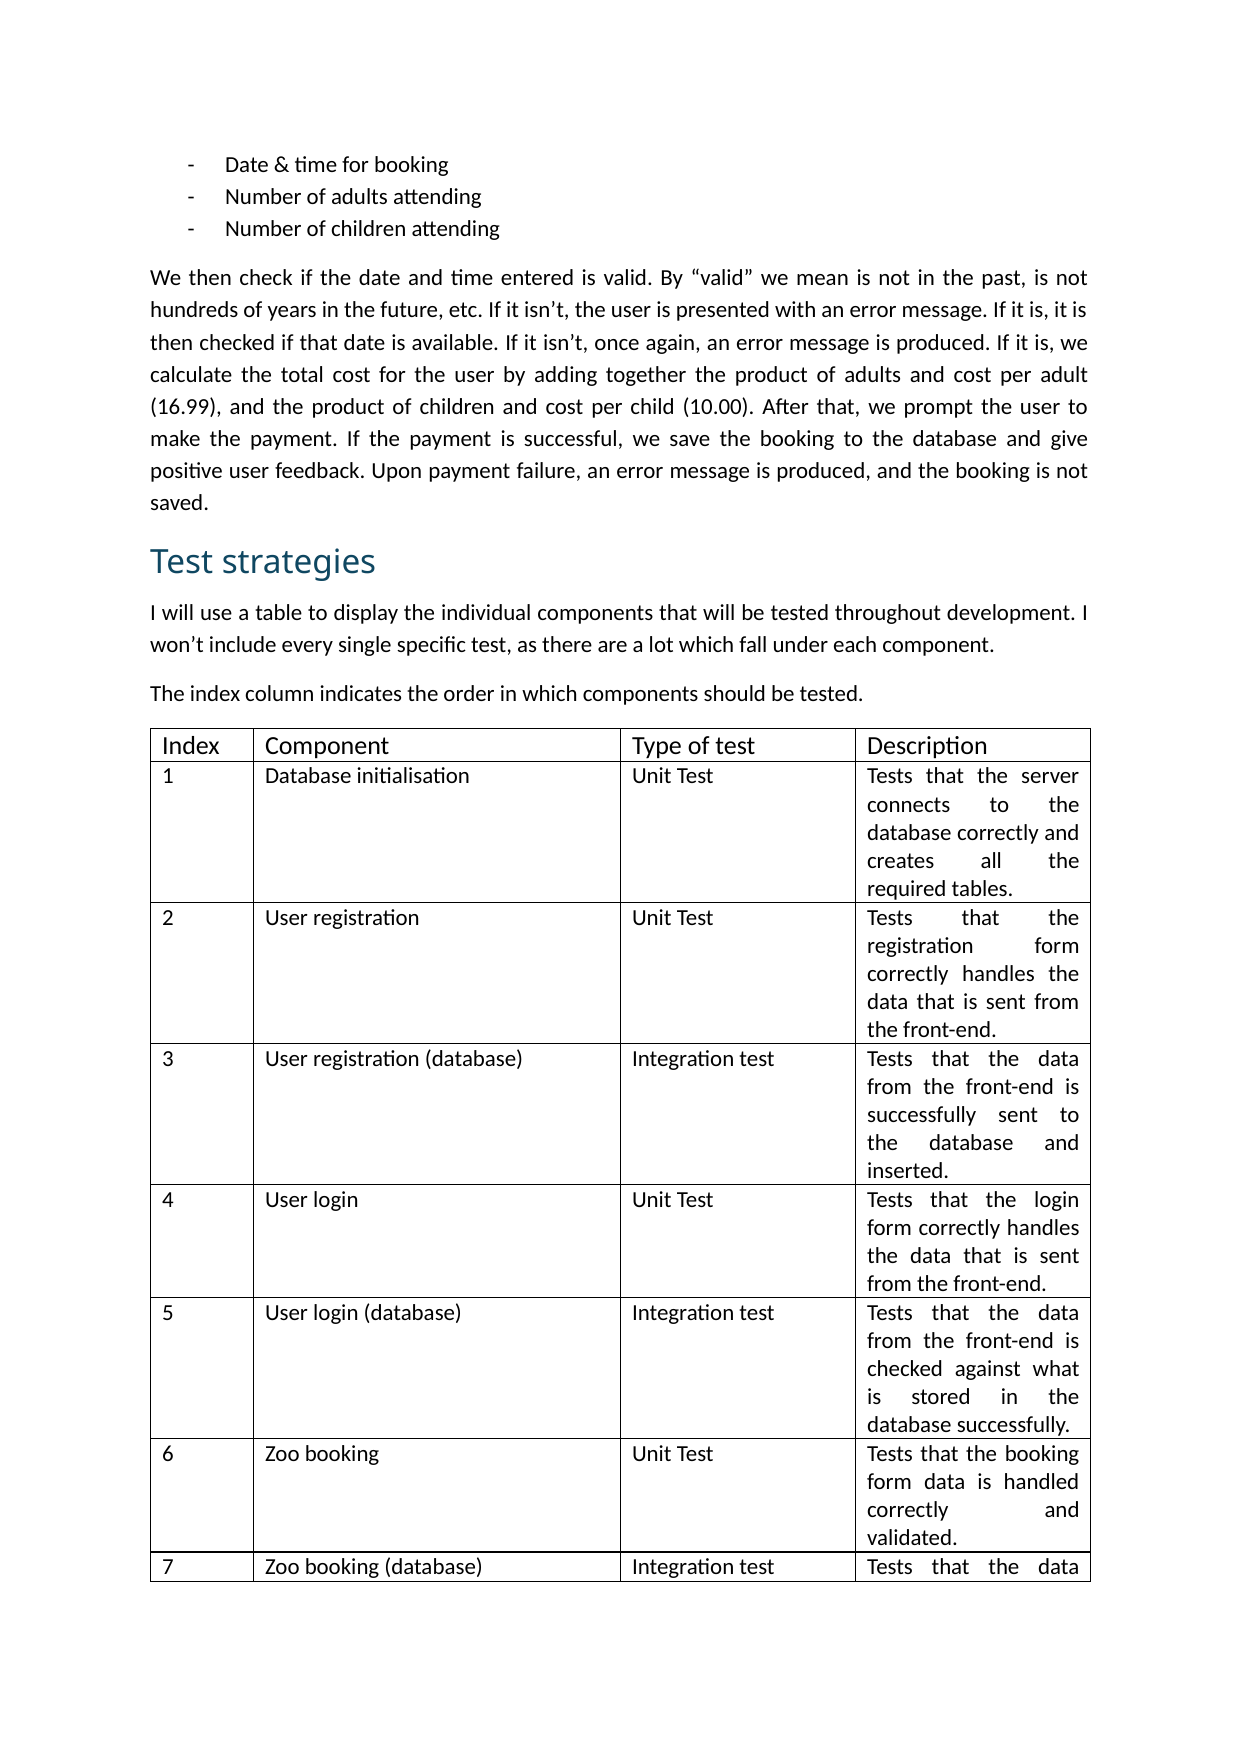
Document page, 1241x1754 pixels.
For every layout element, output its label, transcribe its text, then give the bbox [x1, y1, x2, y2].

list Number of adults attending [187, 182, 1090, 210]
table_header Component [254, 729, 620, 761]
table_cell Tests that the data from the front-end is checked against what is stored in the database successfully. [856, 1298, 1090, 1438]
table_cell 4 [151, 1185, 253, 1297]
table_cell 3 [151, 1044, 253, 1184]
table_cell 2 [151, 903, 253, 1043]
table_cell Database initialisation [254, 762, 620, 902]
table_cell 1 [151, 762, 253, 902]
text We then check if the date and time entered is valid. By “valid” we mean is not in the past, is not hundreds of years in the future, etc. If it isn’t, the user is presented with an error message. If it is, it is then checked if that date is available. If it isn’t, once again, an error message is produced. If it is, we calculate the total cost for the user by adding together the product of adults and cost per adult (16.99), and the product of children and cost per child (10.00). After that, we prompt the user to make the payment. If the payment is successful, we save the booking to the database and give positive user feedback. Upon payment failure, an error message is produced, and the booking is not saved. [150, 263, 1090, 517]
text I will use a table to display the individual components that will be tested throughout development. I won’t include every single specific test, as there are a lot which fall under each component. [150, 598, 1090, 658]
table_cell Tests that the server connects to the database correctly and creates all the required tables. [856, 762, 1090, 902]
table_header Description [856, 729, 1090, 761]
table_header Index [151, 729, 253, 761]
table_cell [856, 1553, 1090, 1581]
table_cell 6 [151, 1439, 253, 1551]
text The index column indicates the order in which components should be tested. [150, 679, 1090, 707]
table_cell Integration test [621, 1553, 855, 1581]
table_cell User registration [254, 903, 620, 1043]
table_cell Unit Test [621, 1439, 855, 1551]
table_cell Tests that the registration form correctly handles the data that is sent from the front-end. [856, 903, 1090, 1043]
table_cell User login (database) [254, 1298, 620, 1438]
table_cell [254, 1553, 620, 1581]
subtitle Test strategies [150, 537, 1090, 583]
table_cell 5 [151, 1298, 253, 1438]
table_cell Tests that the login form correctly handles the data that is sent from the front-end. [856, 1185, 1090, 1297]
table_cell Integration test [621, 1298, 855, 1438]
table_cell User login [254, 1185, 620, 1297]
table_cell User registration (database) [254, 1044, 620, 1184]
table_cell Unit Test [621, 1185, 855, 1297]
table_cell Unit Test [621, 903, 855, 1043]
table_cell Unit Test [621, 762, 855, 902]
table_cell Tests that the data from the front-end is successfully sent to the database and inserted. [856, 1044, 1090, 1184]
list Number of children attending [187, 214, 1090, 242]
table_cell Zoo booking [254, 1439, 620, 1551]
table_cell Tests that the booking form data is handled correctly and validated. [856, 1439, 1090, 1551]
table_cell Integration test [621, 1044, 855, 1184]
table_header Type of test [621, 729, 855, 761]
list Date & time for booking [187, 150, 1090, 178]
table_cell 7 [151, 1553, 253, 1581]
